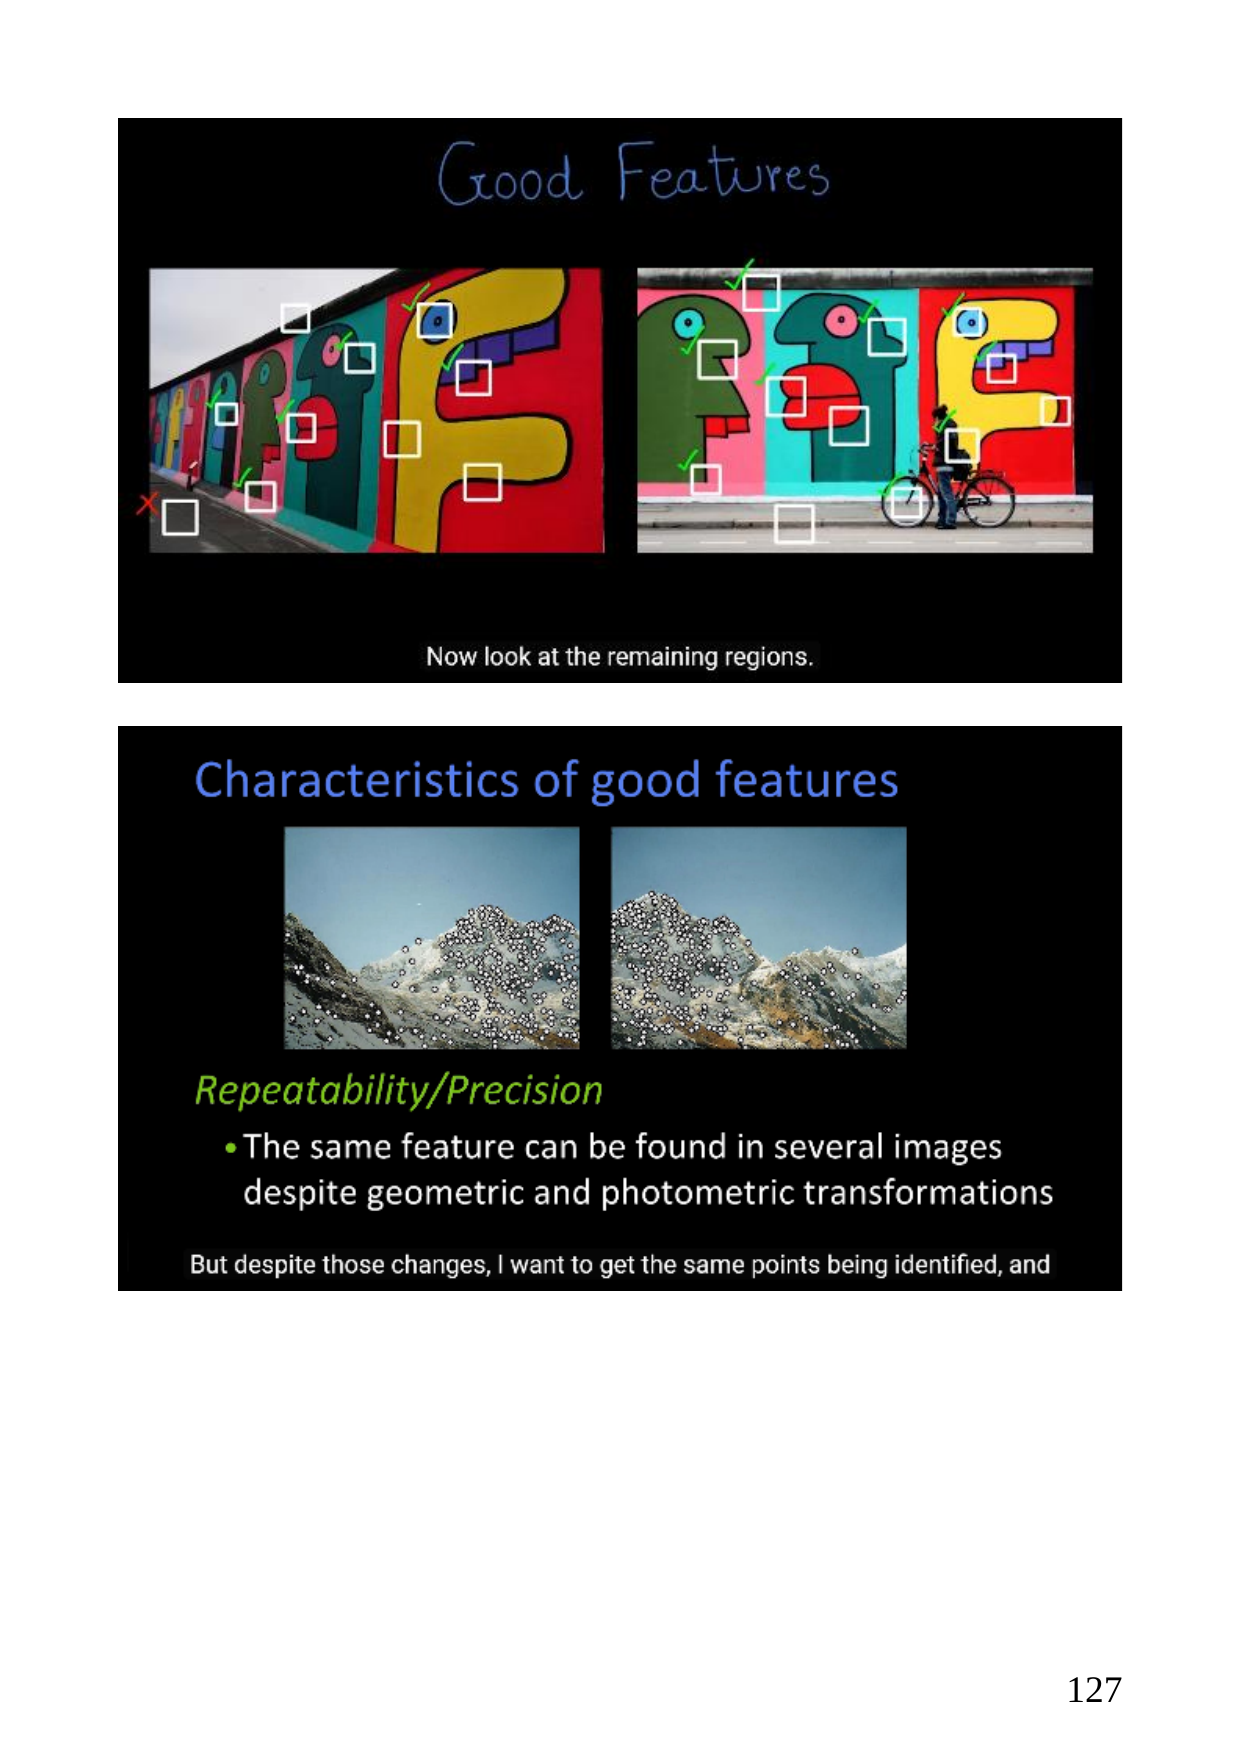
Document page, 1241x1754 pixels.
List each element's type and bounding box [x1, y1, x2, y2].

picture [118, 726, 1123, 1291]
picture [118, 118, 1123, 683]
